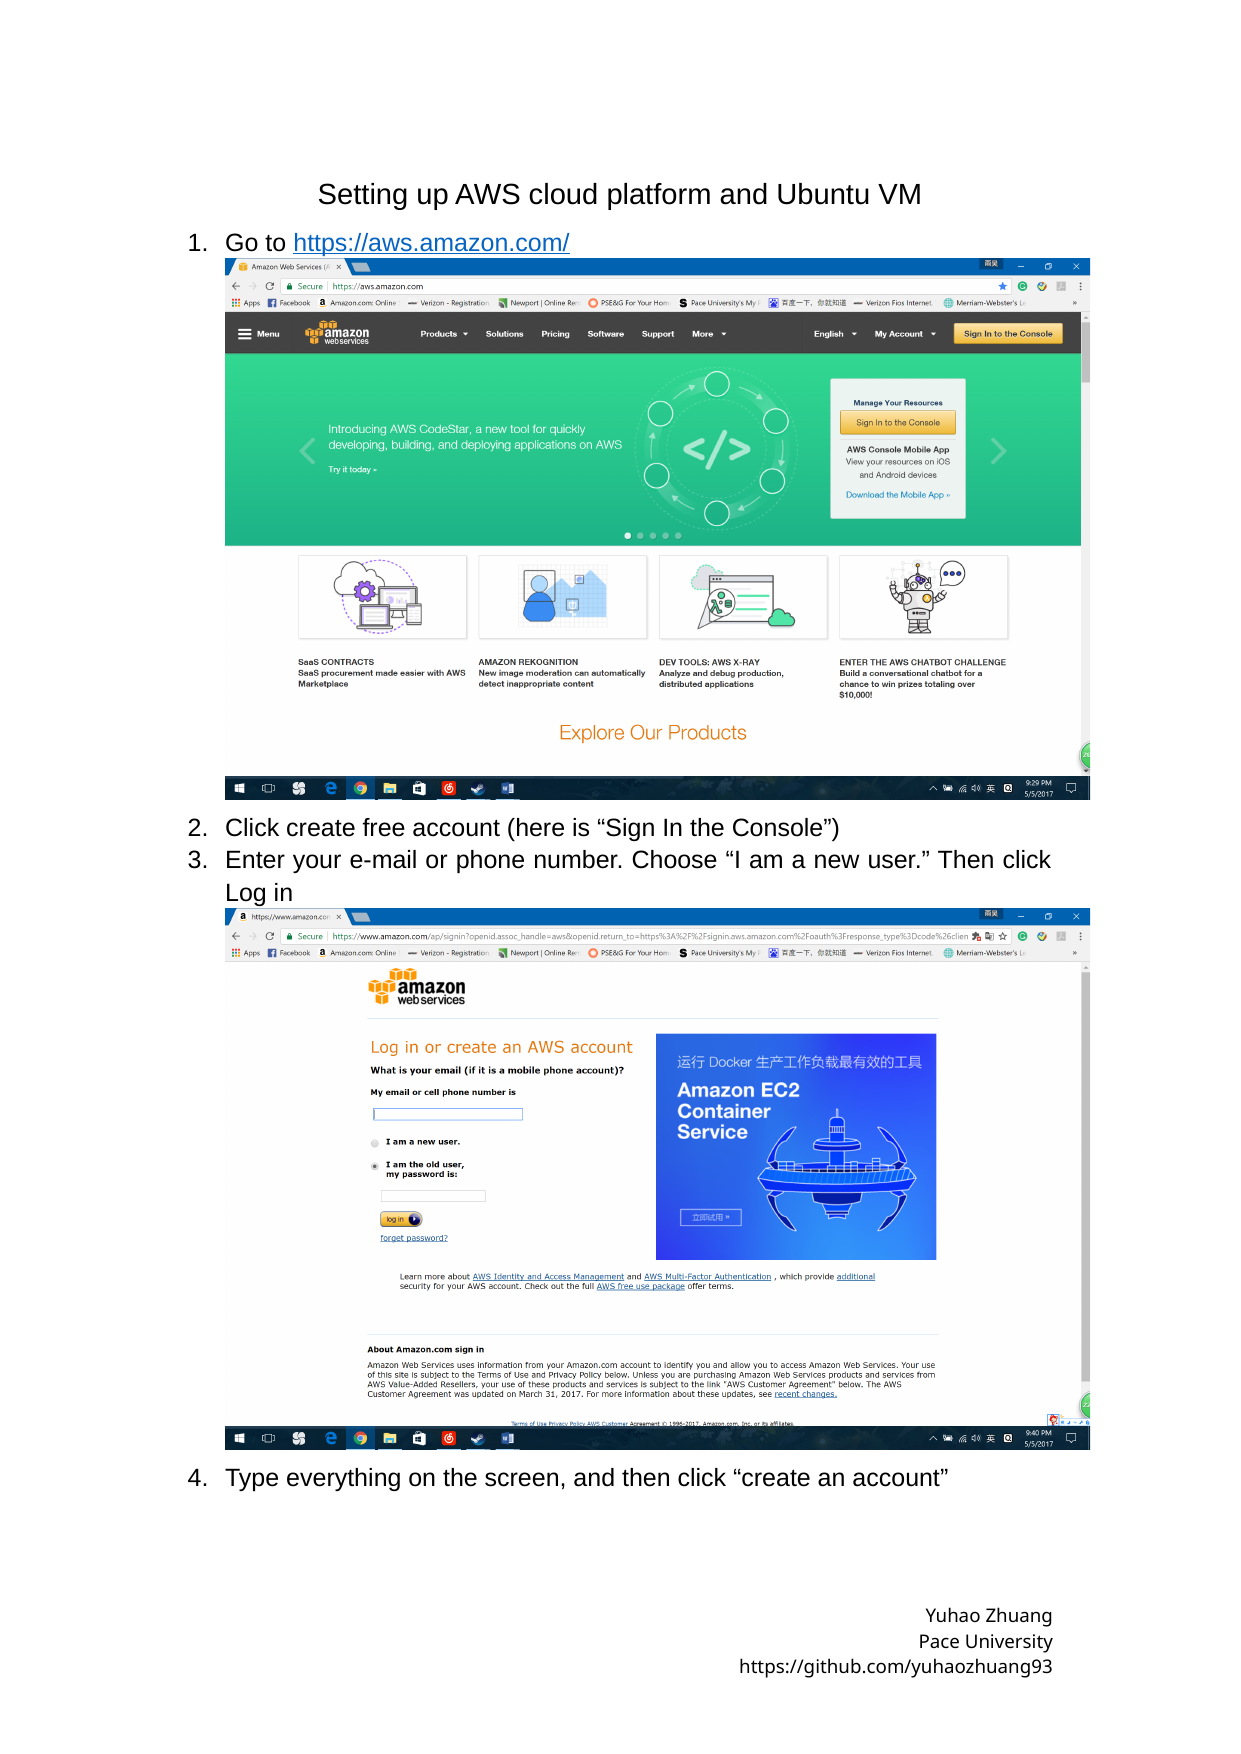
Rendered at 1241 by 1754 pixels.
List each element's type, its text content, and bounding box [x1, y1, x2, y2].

picture [225, 908, 1091, 1450]
text Setting up AWS cloud platform and Ubuntu VM [187, 161, 1053, 226]
list Click create free account (here is “Sign In the Console”) [187, 811, 1053, 844]
list Type everything on the screen, and then click “create an account” [187, 1461, 1053, 1494]
picture [225, 258, 1091, 800]
list Go to https://aws.amazon.com/ [187, 226, 1053, 259]
list Enter your e-mail or phone number. Choose “I am a new user.” Then click Log in [187, 844, 1053, 909]
